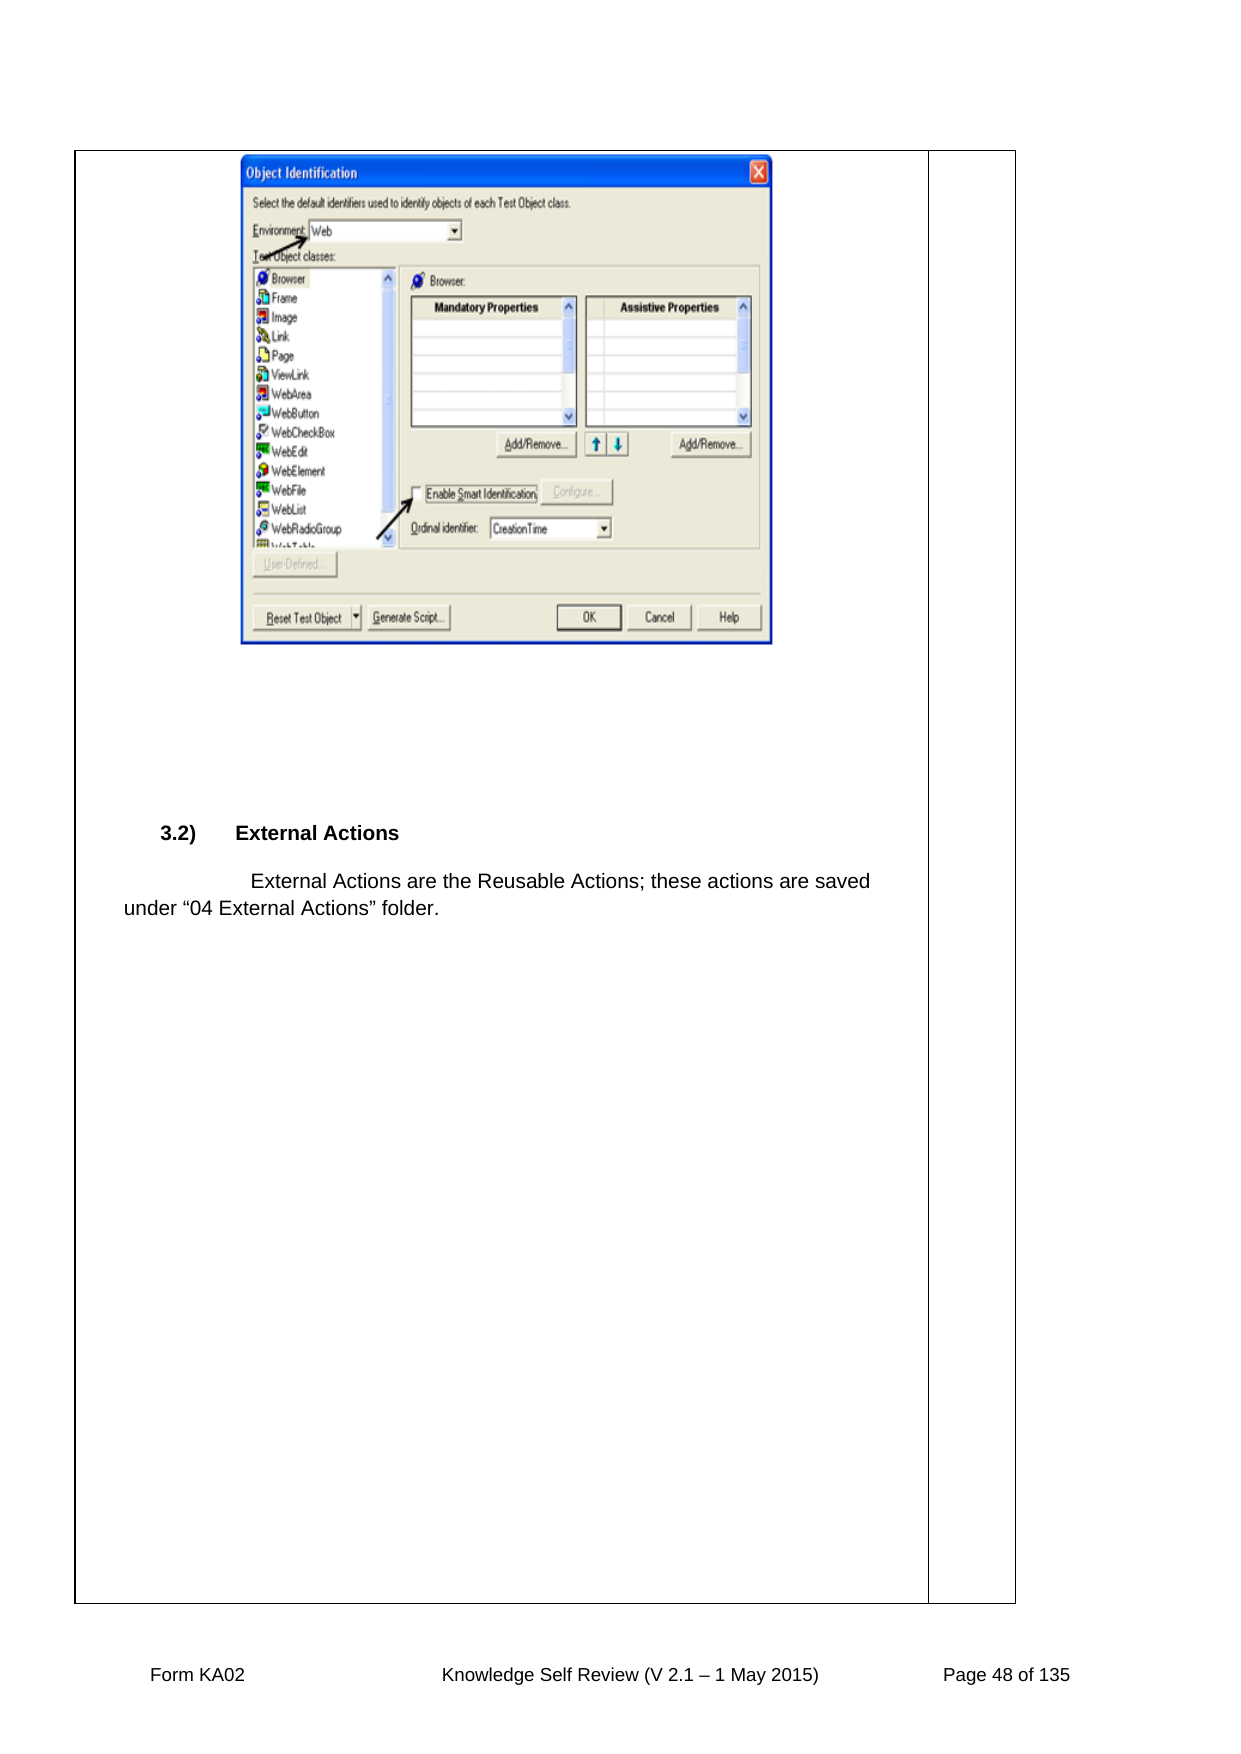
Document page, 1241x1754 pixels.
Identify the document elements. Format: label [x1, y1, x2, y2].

table_cell [929, 151, 1015, 1603]
table_cell [76, 151, 928, 1603]
picture [236, 151, 776, 651]
